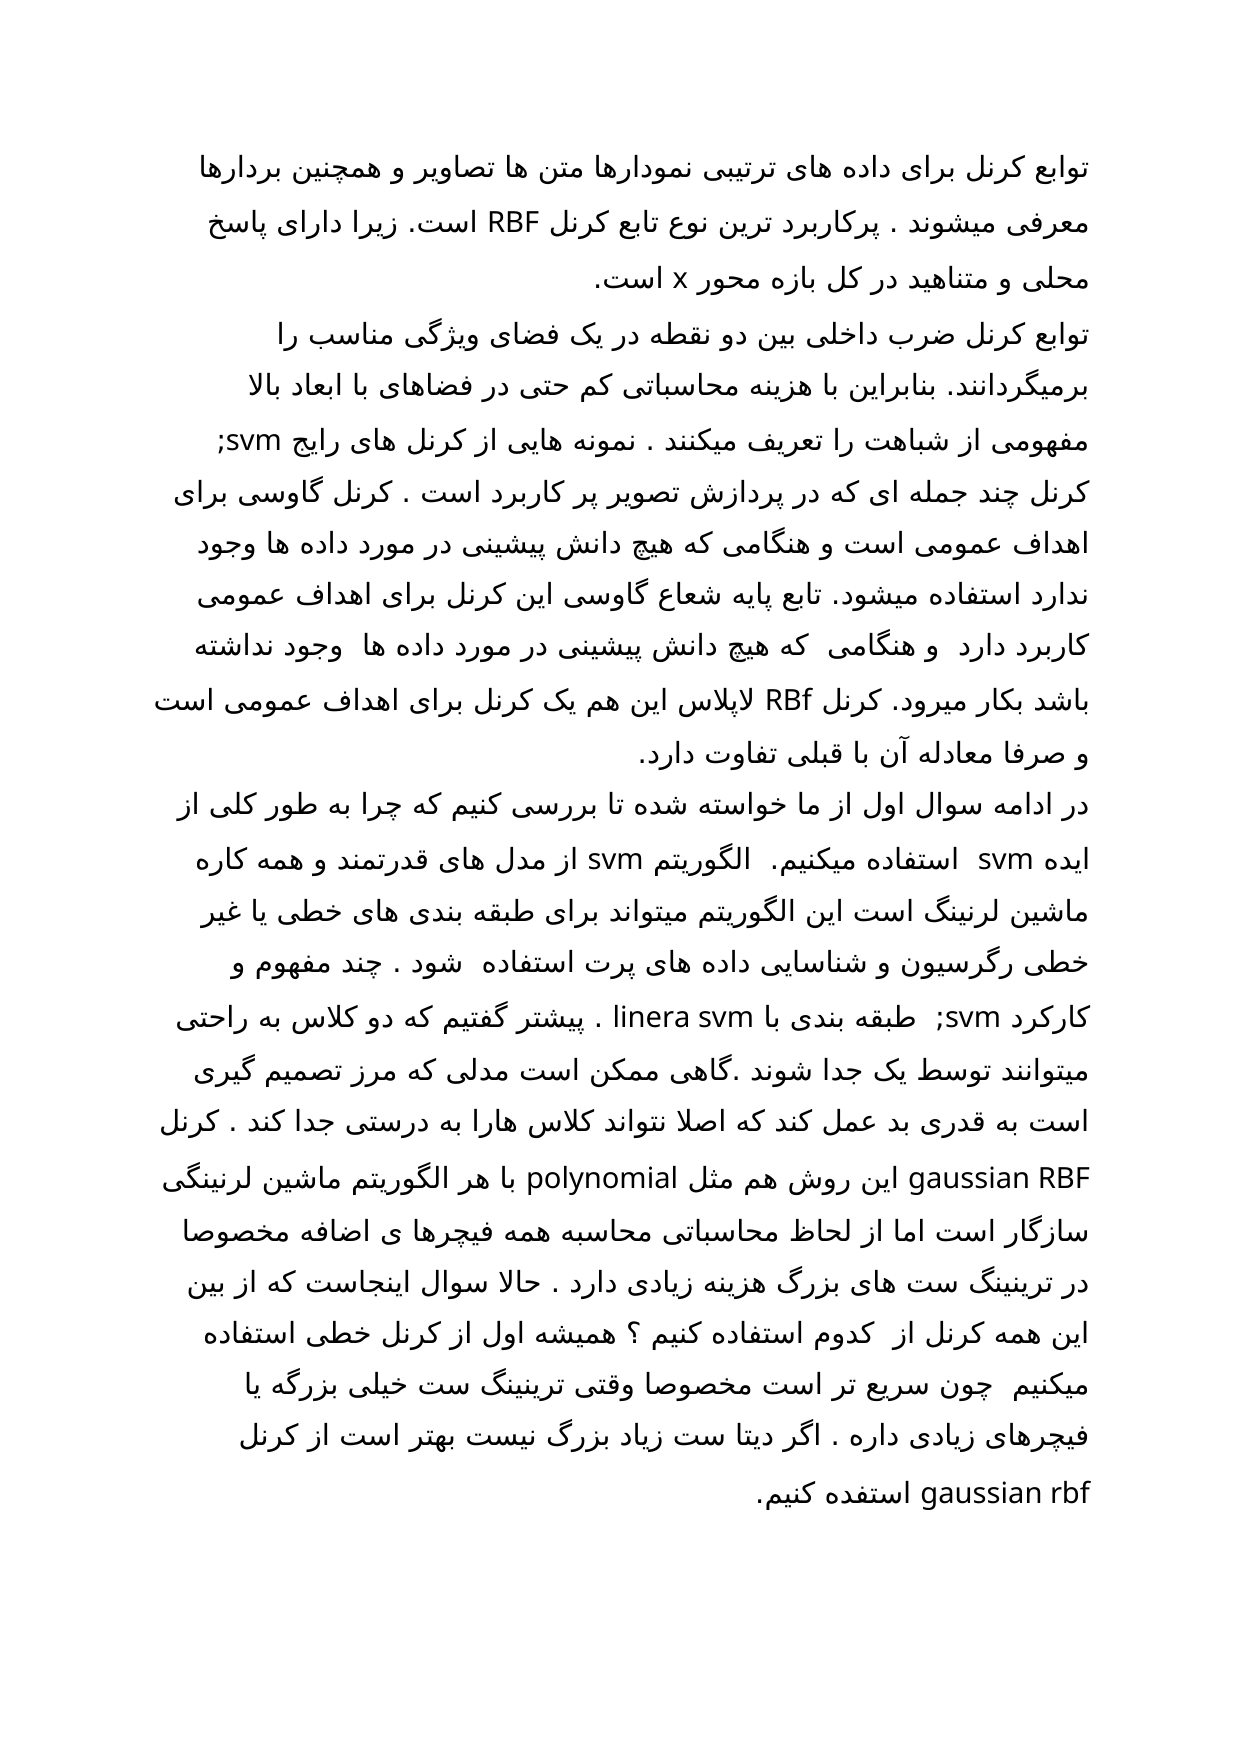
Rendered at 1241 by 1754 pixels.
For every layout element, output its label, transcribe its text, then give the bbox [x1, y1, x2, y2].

text در ادامه سوال اول از ما خواسته شده تا بررسی کنیم که چرا به طور کلی از ایده svm استفاده میکنیم. الگوریتم svm از مدل های قدرتمند و همه کاره ماشین لرنینگ است این الگوریتم میتواند برای طبقه بندی های خطی یا غیر خطی رگرسیون و شناسایی داده های پرت استفاده شود . چند مفهوم و کارکرد svm; طبقه بندی با linera svm . پیشتر گفتیم که دو کلاس به راحتی میتوانند توسط یک جدا شوند .گاهی ممکن است مدلی که مرز تصمیم گیری است به قدری بد عمل کند که اصلا نتواند کلاس هارا به درستی جدا کند . کرنل gaussian RBF این روش هم مثل polynomial با هر الگوریتم ماشین لرنینگی سازگار است اما از لحاظ محاسباتی محاسبه همه فیچرها ی اضافه مخصوصا در ترینینگ ست های بزرگ هزینه زیادی دارد . حالا سوال اینجاست که از بین این همه کرنل از کدوم استفاده کنیم ؟ همیشه اول از کرنل خطی استفاده میکنیم چون سریع تر است مخصوصا وقتی ترینینگ ست خیلی بزرگه یا فیچرهای زیادی داره . اگر دیتا ست زیاد بزرگ نیست بهتر است از کرنل gaussian rbf استفده کنیم. [150, 787, 1090, 1512]
text توابع کرنل ضرب داخلی بین دو نقطه در یک فضای ویژگی مناسب را برمیگردانند. بنابراین با هزینه محاسباتی کم حتی در فضاهای با ابعاد بالا مفهومی از شباهت را تعریف میکنند . نمونه هایی از کرنل های رایج svm; کرنل چند جمله ای که در پردازش تصویر پر کاربرد است . کرنل گاوسی برای اهداف عمومی است و هنگامی که هیچ دانش پیشینی در مورد داده ها وجود ندارد استفاده میشود. تابع پایه شعاع گاوسی این کرنل برای اهداف عمومی کاربرد دارد و هنگامی که هیچ دانش پیشینی در مورد داده ها وجود نداشته باشد بکار میرود. کرنل RBf لاپلاس این هم یک کرنل برای اهداف عمومی است و صرفا معادله آن با قبلی تفاوت دارد. [150, 317, 1090, 770]
text توابع کرنل برای داده های ترتیبی نمودارها متن ها تصاویر و همچنین بردارها معرفی میشوند . پرکاربرد ترین نوع تابع کرنل RBF است. زیرا دارای پاسخ محلی و متناهید در کل بازه محور x است. [150, 150, 1090, 297]
